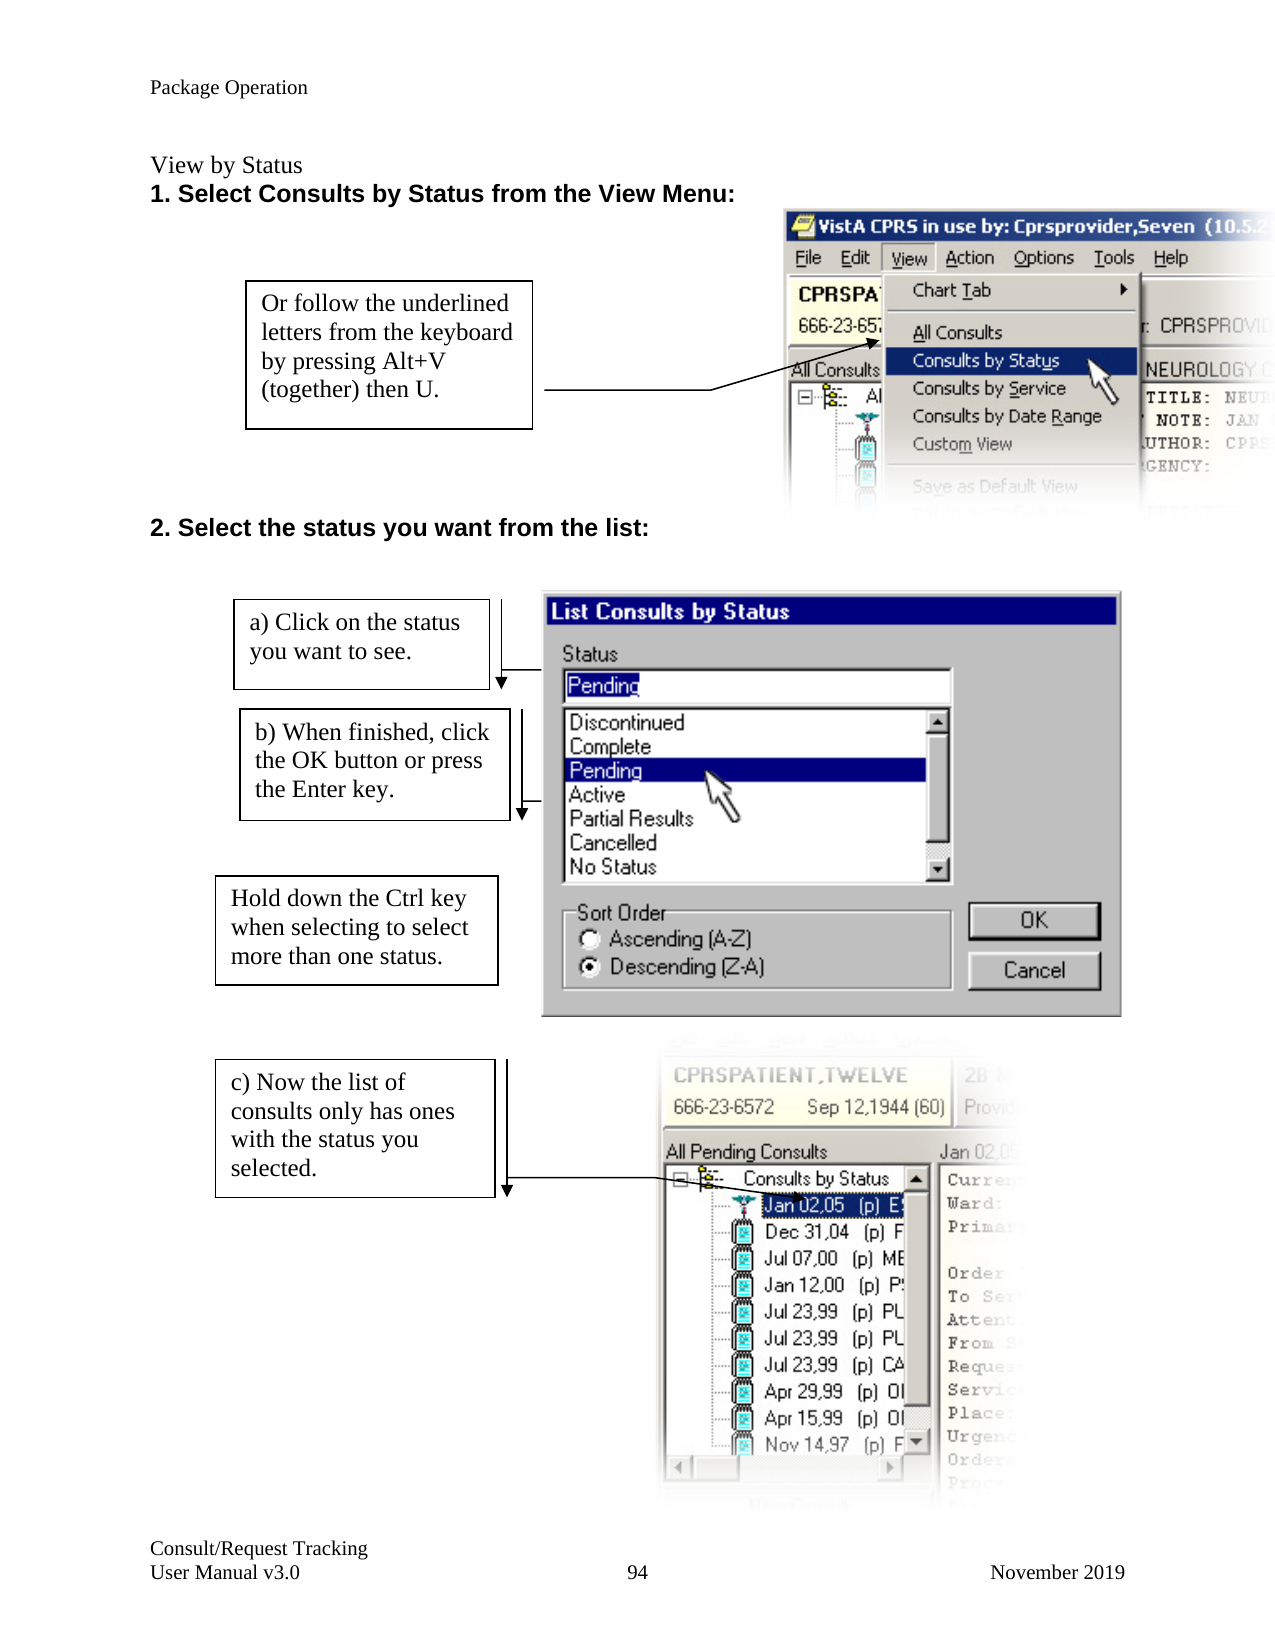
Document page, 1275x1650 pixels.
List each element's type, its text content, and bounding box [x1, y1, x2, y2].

picture [782, 207, 1275, 521]
subtitle 2. Select the status you want from the list: [150, 512, 1125, 541]
picture [540, 590, 1120, 1016]
picture [655, 1032, 1030, 1517]
subtitle View by Status [150, 150, 1125, 179]
subtitle 1. Select Consults by Status from the View Menu: [150, 179, 1125, 207]
